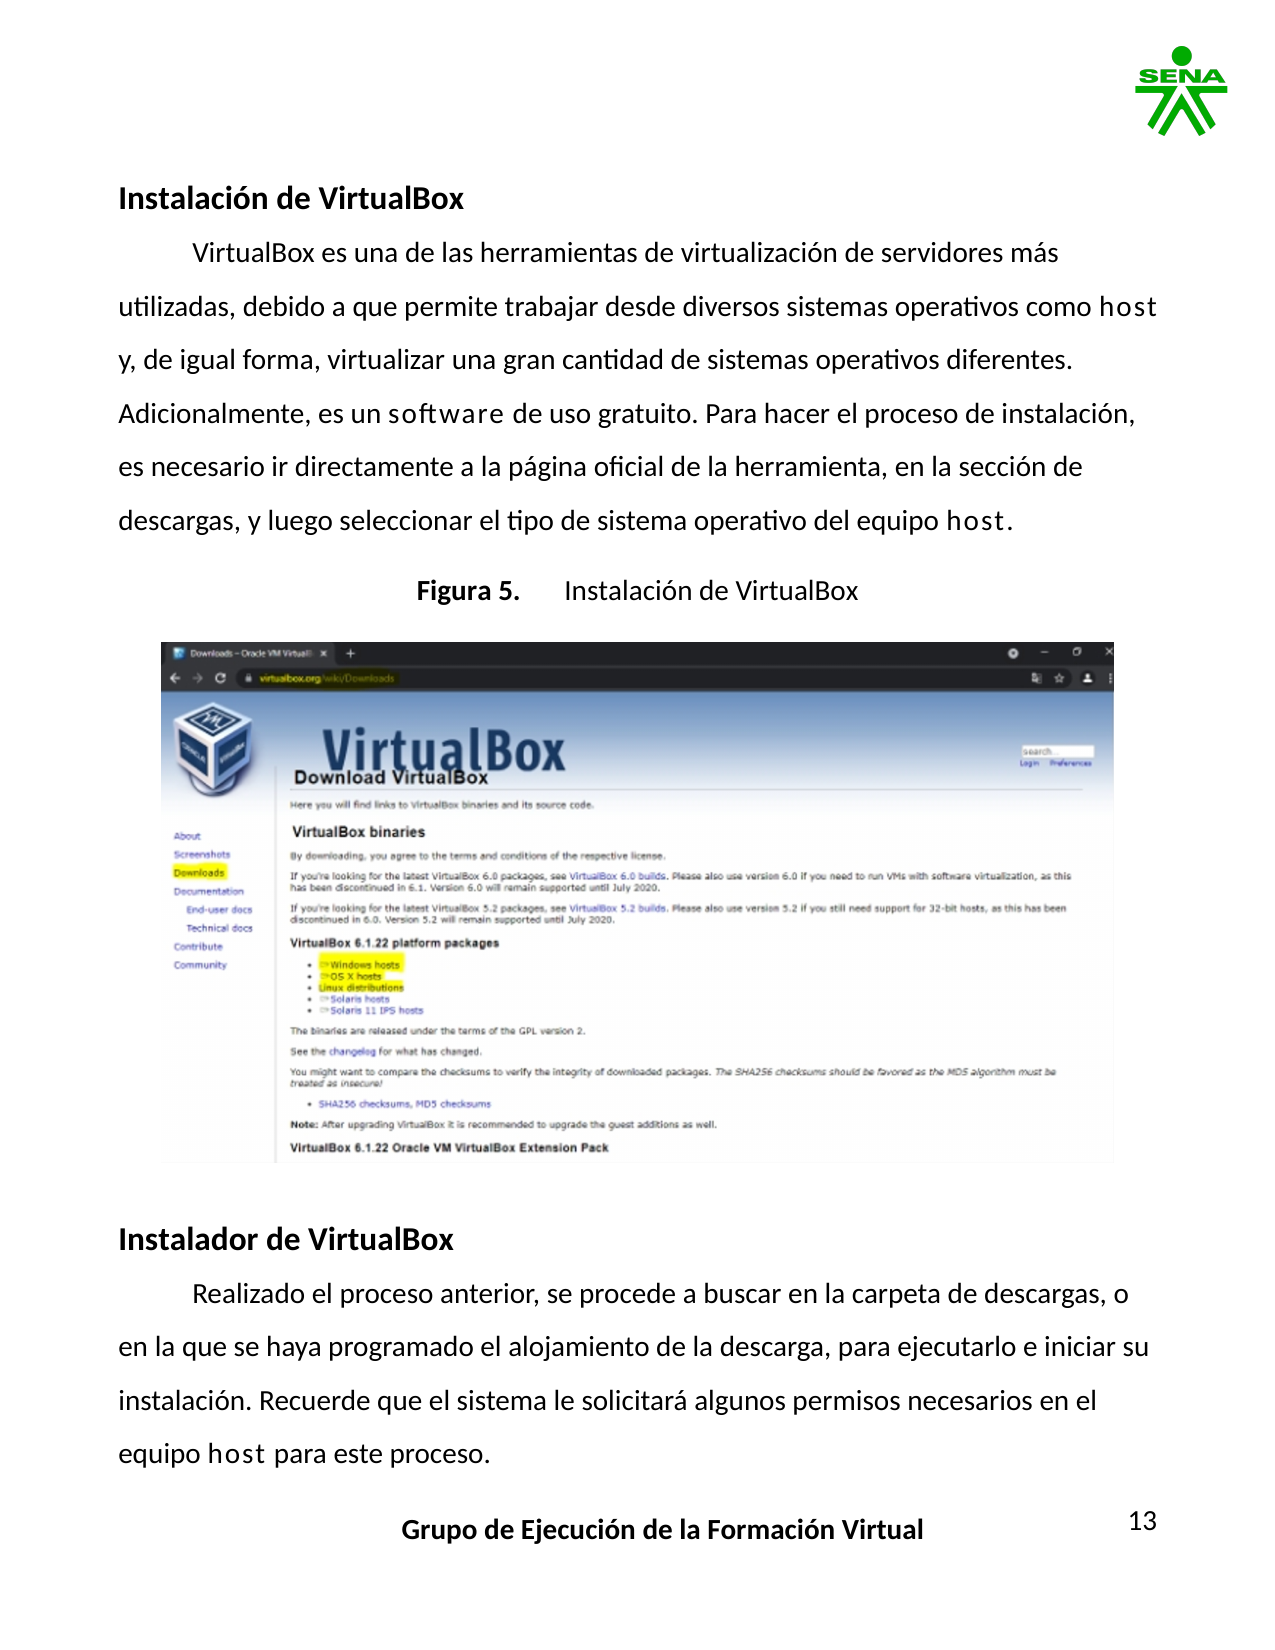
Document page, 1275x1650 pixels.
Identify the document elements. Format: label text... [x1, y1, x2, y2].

text VirtualBox es una de las herramientas de virtualización de servidores más utilizadas, debido a que permite trabajar desde diversos sistemas operativos como host y, de igual forma, virtualizar una gran cantidad de sistemas operativos diferentes. Adicionalmente, es un software de uso gratuito. Para hacer el proceso de instalación, es necesario ir directamente a la página oficial de la herramienta, en la sección de descargas, y luego seleccionar el tipo de sistema operativo del equipo host. [118, 234, 1157, 537]
subtitle Instalador de VirtualBox [118, 1218, 1157, 1258]
subtitle Instalación de VirtualBox [118, 177, 1157, 218]
text Realizado el proceso anterior, se procede a buscar en la carpeta de descargas, o en la que se haya programado el alojamiento de la descarga, para ejecutarlo e iniciar su instalación. Recuerde que el sistema le solicitará algunos permisos necesarios en el equipo host para este proceso. [118, 1275, 1157, 1471]
picture [1135, 46, 1228, 136]
text Instalación de VirtualBox [118, 572, 1157, 607]
picture [161, 642, 1114, 1163]
